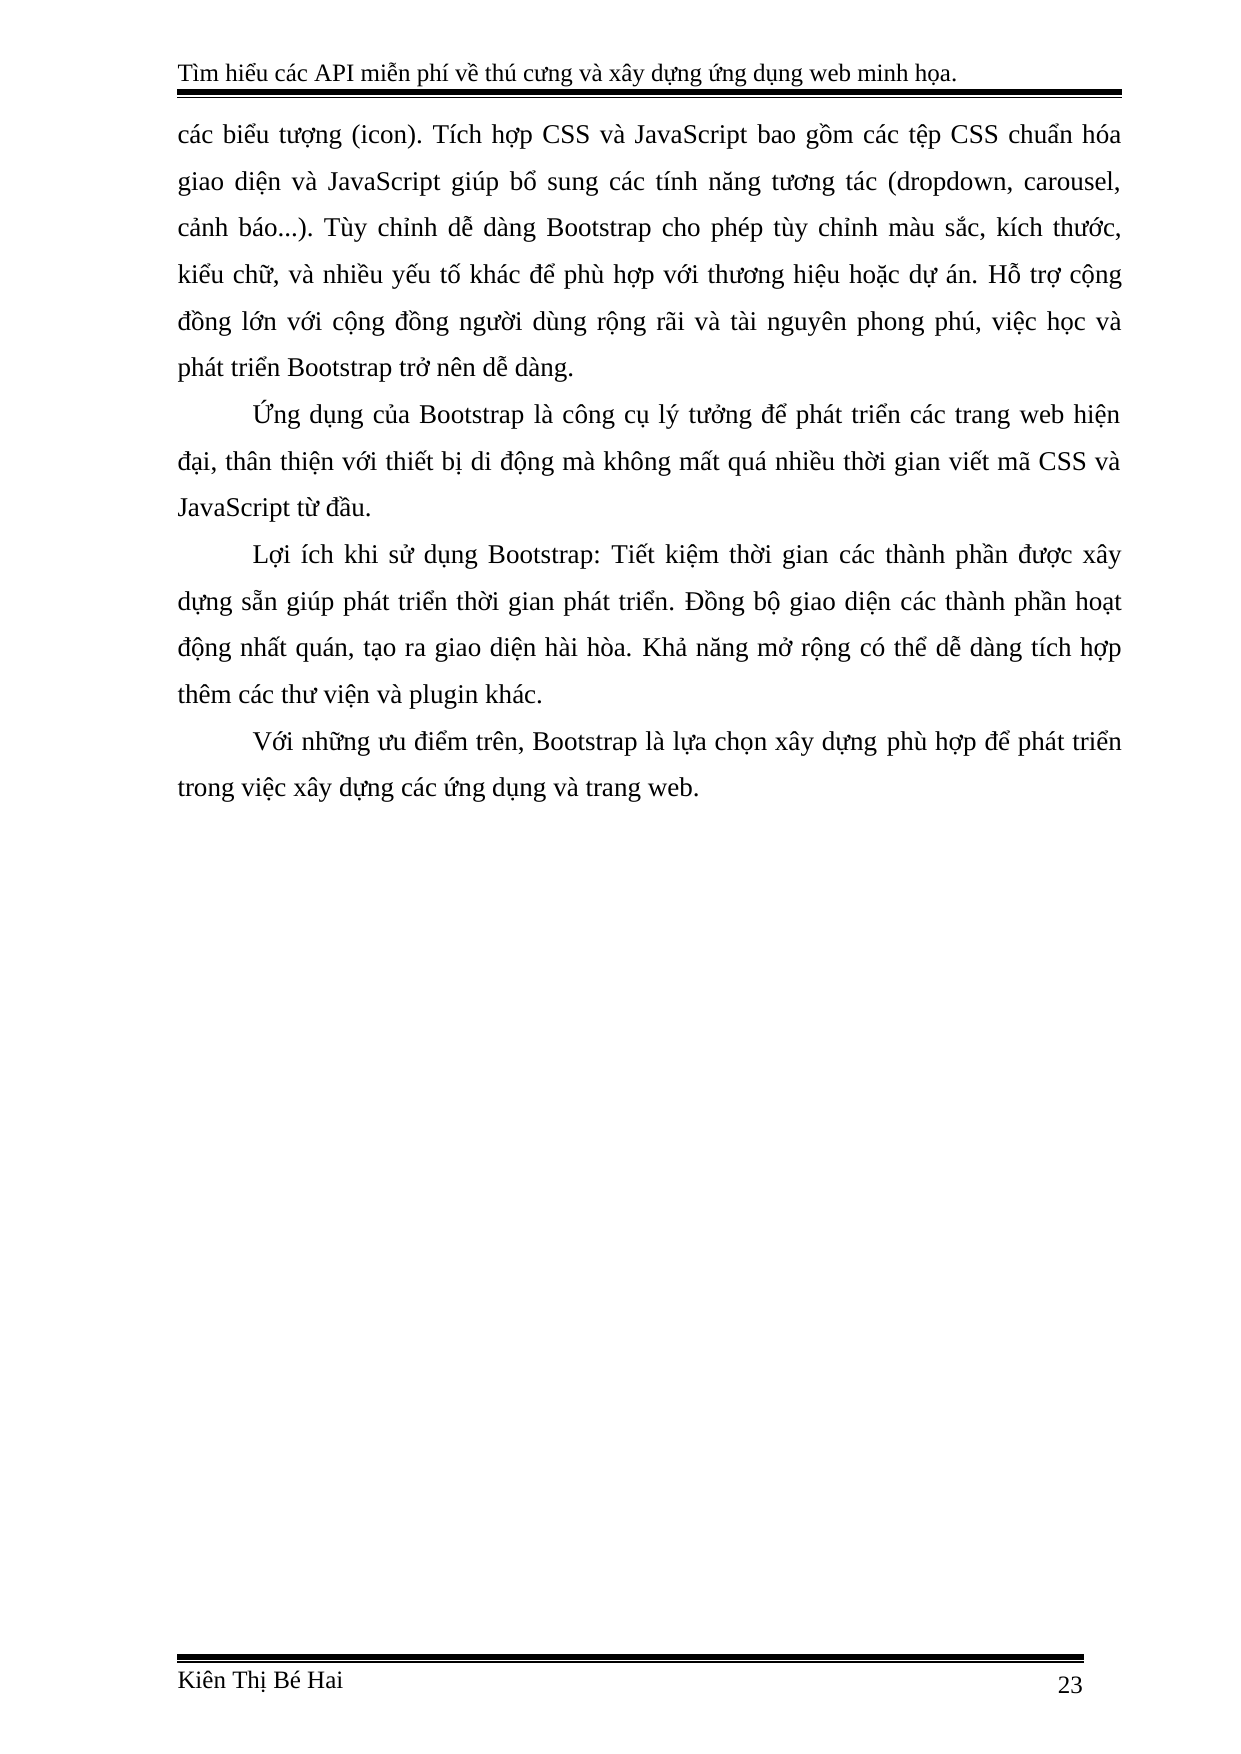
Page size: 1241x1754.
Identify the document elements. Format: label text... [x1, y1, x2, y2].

text Với những ưu điểm trên, Bootstrap là lựa chọn xây dựng phù hợp để phát triển trong việc xây dựng các ứng dụng và trang web. [177, 725, 1122, 803]
text Ứng dụng của Bootstrap là công cụ lý tưởng để phát triển các trang web hiện đại, thân thiện với thiết bị di động mà không mất quá nhiều thời gian viết mã CSS và JavaScript từ đầu. [177, 398, 1122, 523]
text Lợi ích khi sử dụng Bootstrap: Tiết kiệm thời gian các thành phần được xây dựng sẵn giúp phát triển thời gian phát triển. Đồng bộ giao diện các thành phần hoạt động nhất quán, tạo ra giao diện hài hòa. Khả năng mở rộng có thể dễ dàng tích hợp thêm các thư viện và plugin khác. [177, 538, 1122, 709]
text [177, 118, 1122, 383]
